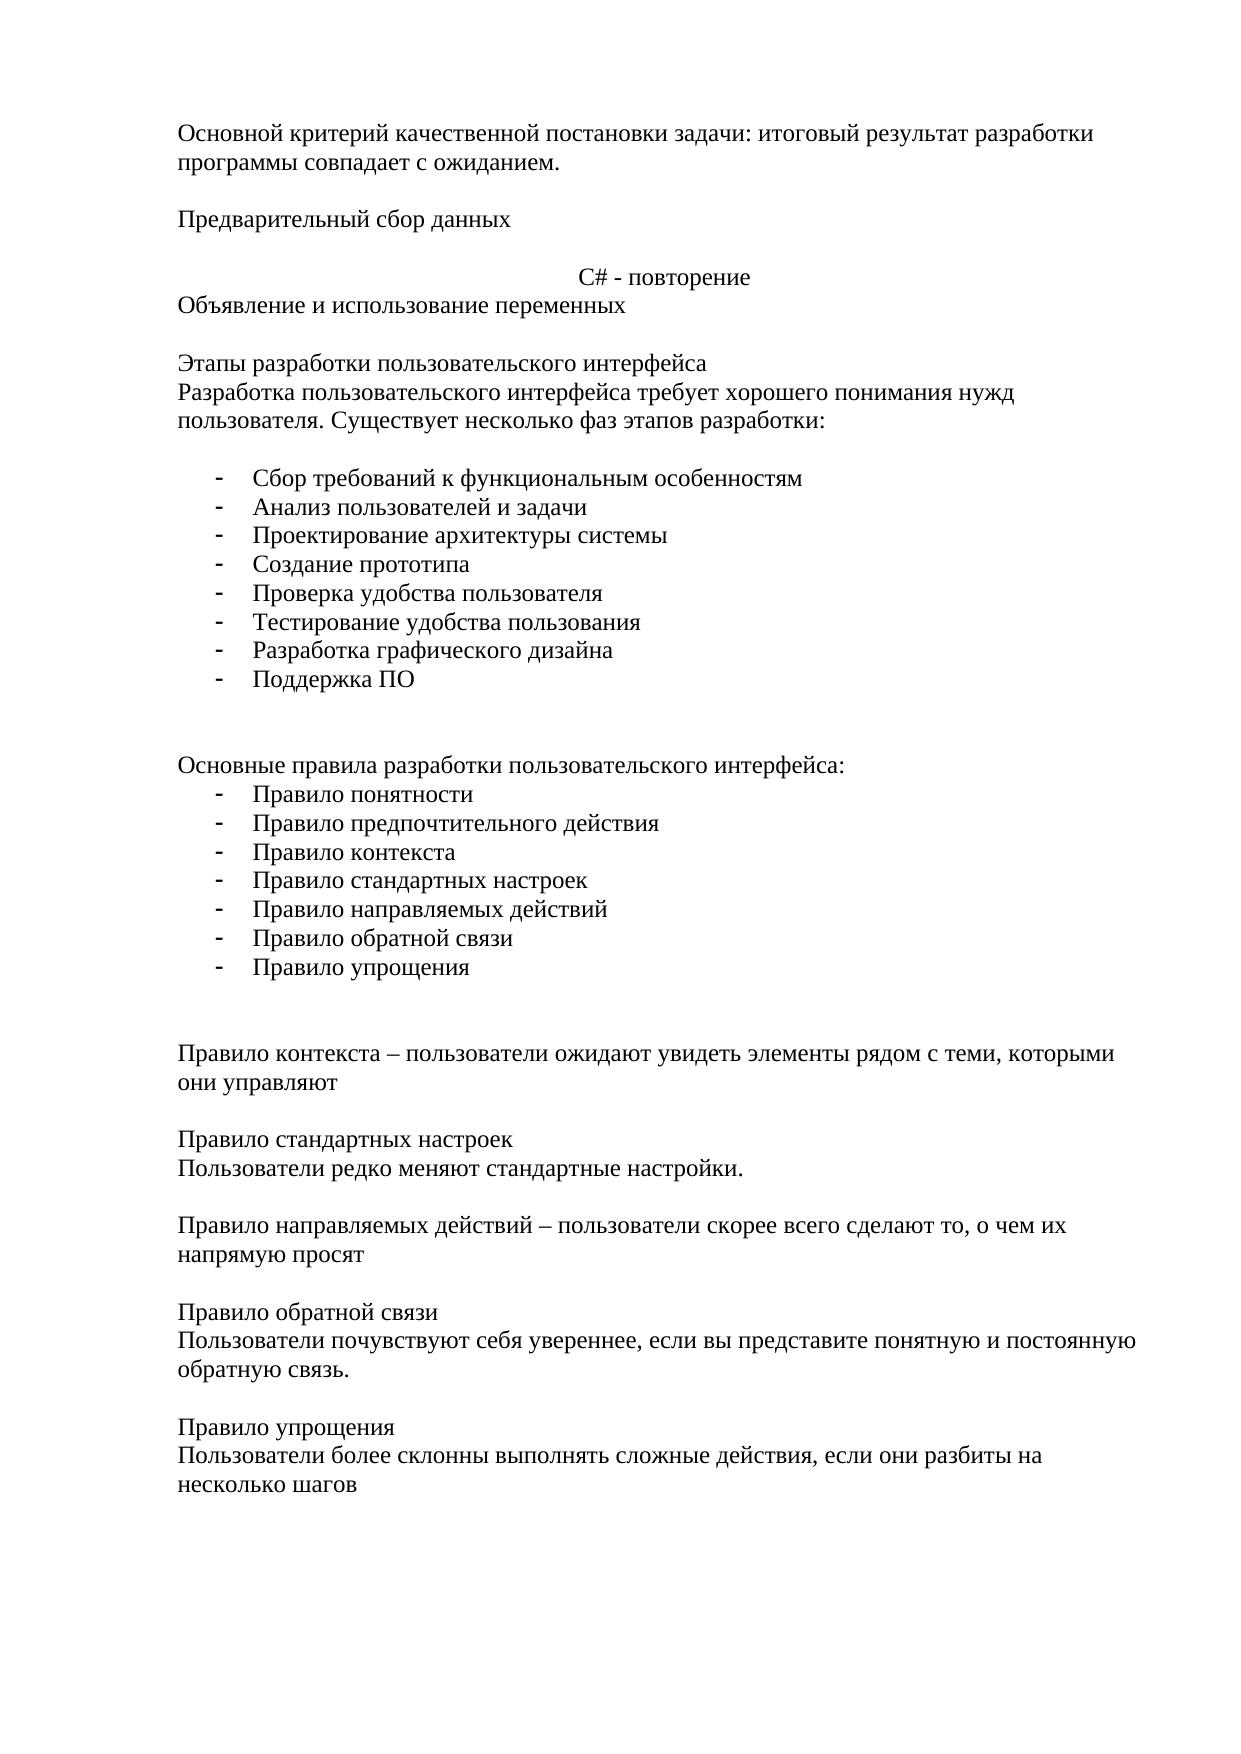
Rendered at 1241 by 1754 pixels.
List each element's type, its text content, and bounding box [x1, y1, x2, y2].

text Основной критерий качественной постановки задачи: итоговый результат разработки программы совпадает с ожиданием. [177, 118, 1152, 176]
text Предварительный сбор данных [177, 204, 1152, 233]
text Пользователи почувствуют себя увереннее, если вы представите понятную и постоянную обратную связь. [177, 1326, 1152, 1383]
list Правило понятности [215, 779, 1152, 808]
list Разработка графического дизайна [215, 636, 1152, 664]
list Тестирование удобства пользования [215, 607, 1152, 636]
text Правило стандартных настроек [177, 1124, 1152, 1153]
list Анализ пользователей и задачи [215, 492, 1152, 521]
text Правило контекста – пользователи ожидают увидеть элементы рядом с теми, которыми они управляют [177, 1038, 1152, 1096]
text Пользователи более склонны выполнять сложные действия, если они разбиты на несколько шагов [177, 1441, 1152, 1498]
list Правило направляемых действий [215, 894, 1152, 923]
list Поддержка ПО [215, 664, 1152, 693]
list Правило предпочтительного действия [215, 808, 1152, 837]
text Основные правила разработки пользовательского интерфейса: [177, 751, 1152, 779]
text Правило направляемых действий – пользователи скорее всего сделают то, о чем их напрямую просят [177, 1211, 1152, 1268]
list Проектирование архитектуры системы [215, 521, 1152, 549]
list Правило стандартных настроек [215, 866, 1152, 894]
list Правило обратной связи [215, 923, 1152, 952]
list Правило упрощения [215, 952, 1152, 981]
text C# - повторение [177, 262, 1152, 291]
list Правило контекста [215, 837, 1152, 866]
text Пользователи редко меняют стандартные настройки. [177, 1153, 1152, 1182]
text Разработка пользовательского интерфейса требует хорошего понимания нужд пользователя. Существует несколько фаз этапов разработки: [177, 377, 1152, 434]
text Объявление и использование переменных [177, 291, 1152, 319]
text Этапы разработки пользовательского интерфейса [177, 348, 1152, 377]
list Создание прототипа [215, 549, 1152, 578]
text Правило обратной связи [177, 1297, 1152, 1326]
list Проверка удобства пользователя [215, 578, 1152, 607]
text Правило упрощения [177, 1412, 1152, 1441]
list Сбор требований к функциональным особенностям [215, 463, 1152, 492]
